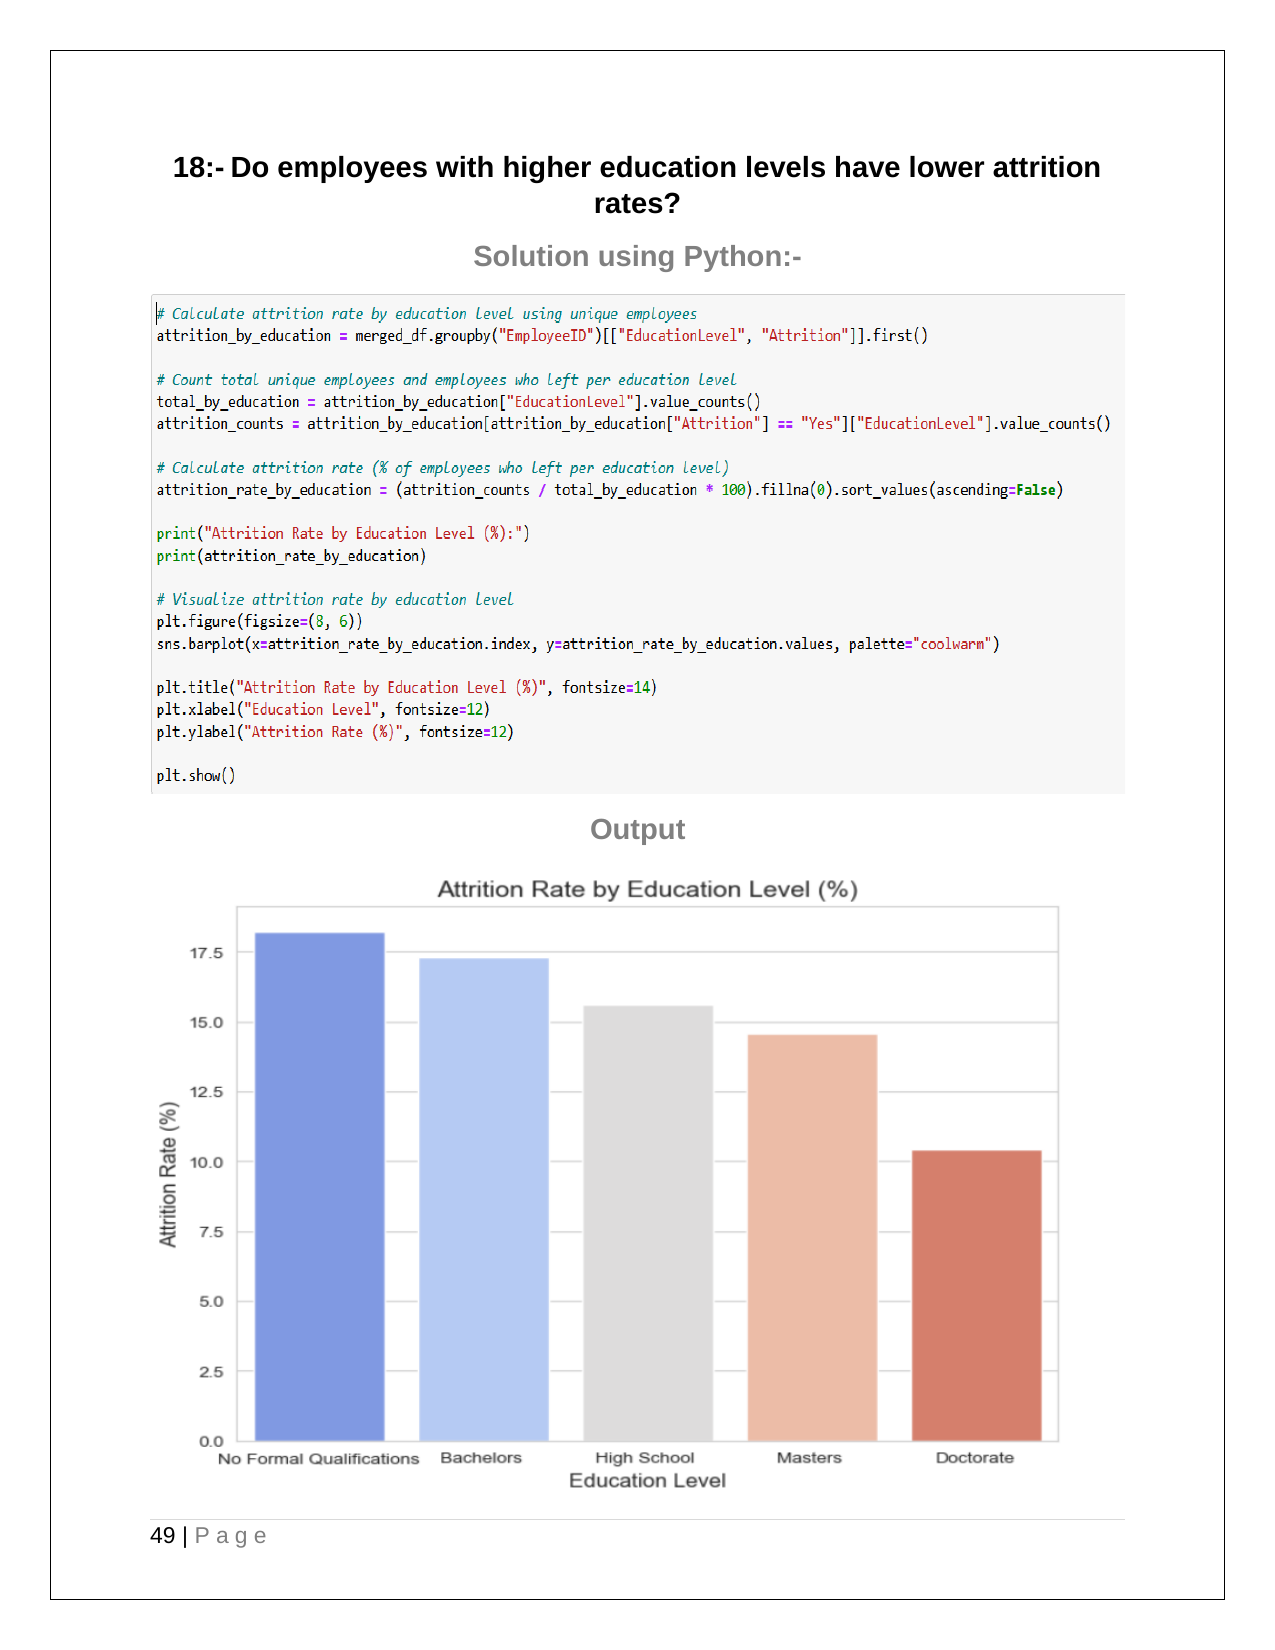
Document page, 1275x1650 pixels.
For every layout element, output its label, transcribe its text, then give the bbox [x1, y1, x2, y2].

text 18:- Do employees with higher education levels have lower attrition rates? [150, 150, 1125, 220]
text Solution using Python:- [150, 239, 1125, 272]
text Output [150, 812, 1125, 846]
picture [150, 291, 1125, 794]
picture [150, 865, 1125, 1496]
